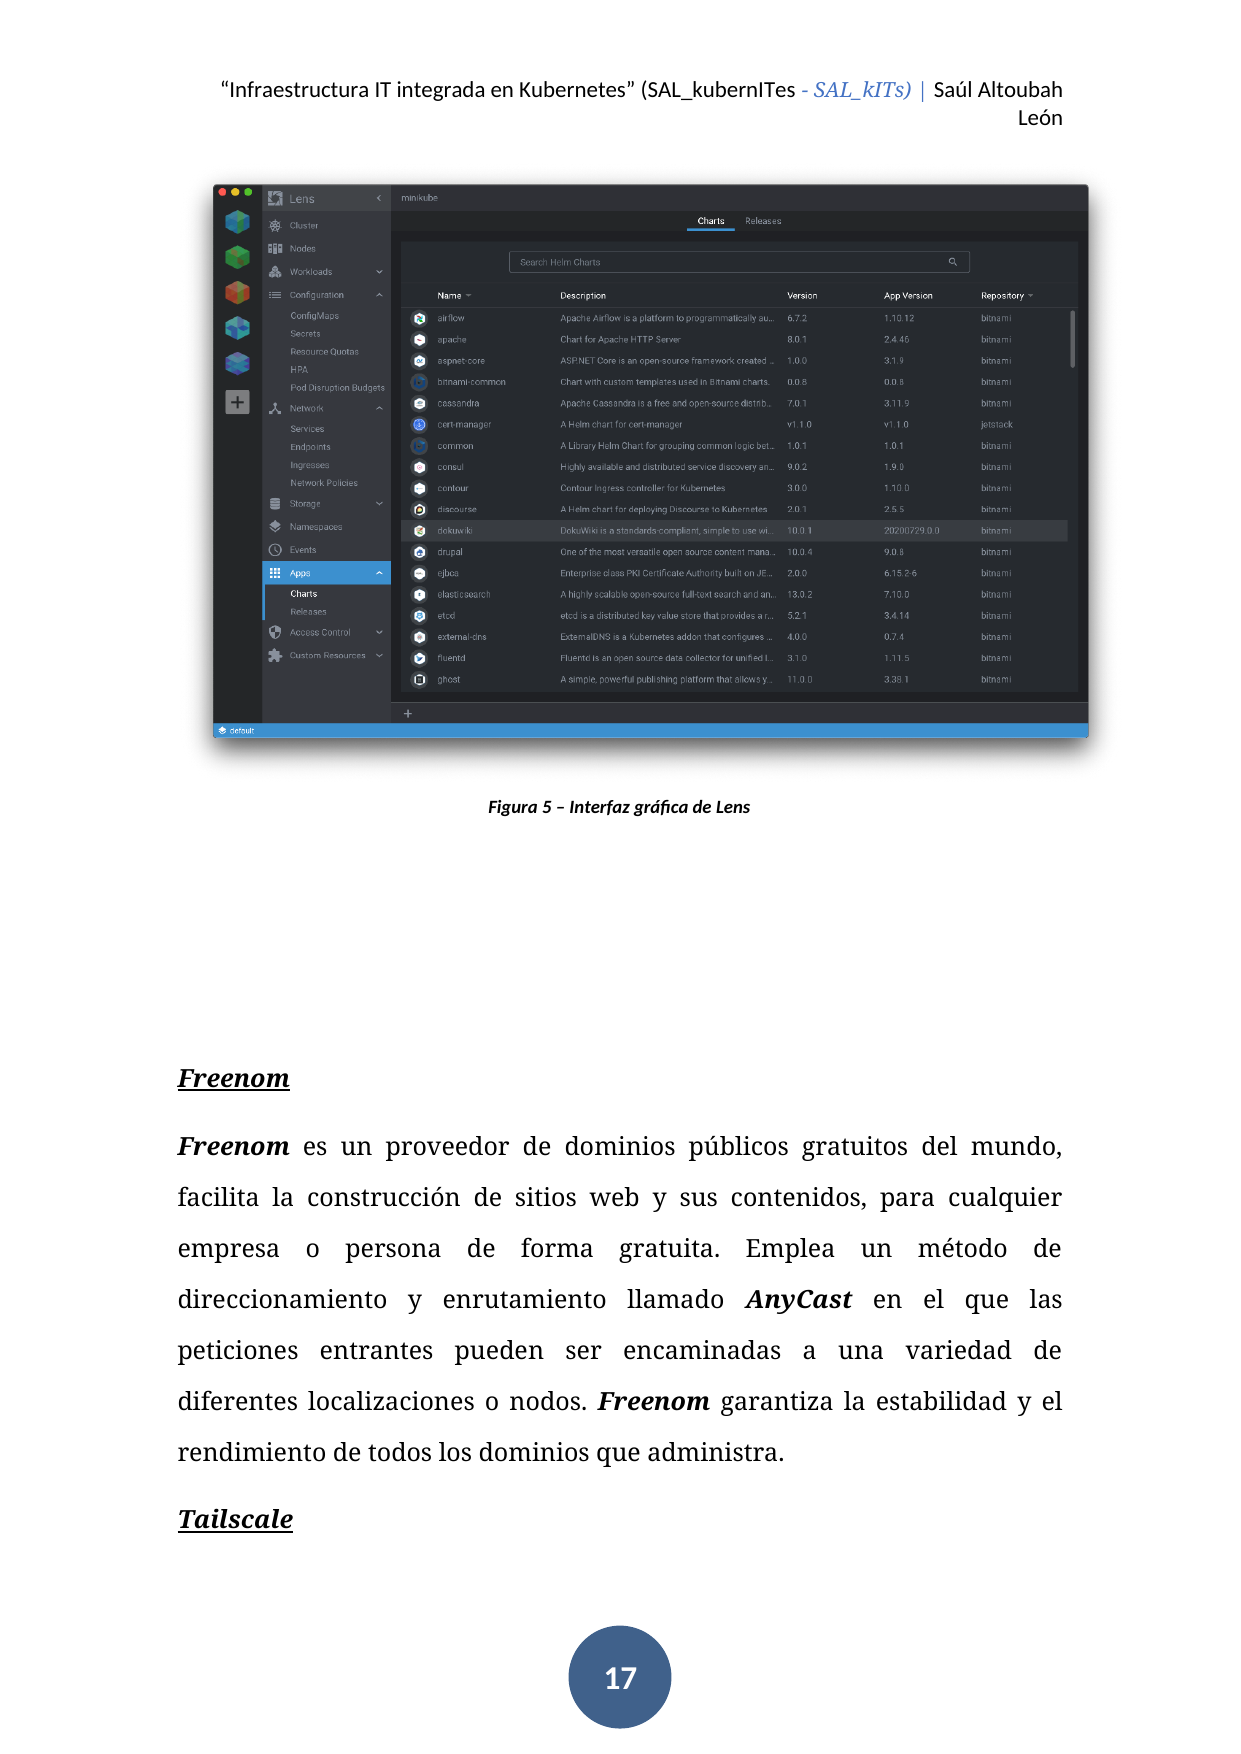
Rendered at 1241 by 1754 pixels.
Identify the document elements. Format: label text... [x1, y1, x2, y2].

text Freenom es un proveedor de dominios públicos gratuitos del mundo, facilita la construcción de sitios web y sus contenidos, para cualquier empresa o persona de forma gratuita. Emplea un método de direccionamiento y enrutamiento llamado AnyCast en el que las peticiones entrantes pueden ser encaminadas a una variedad de diferentes localizaciones o nodos. Freenom garantiza la estabilidad y el rendimiento de todos los dominios que administra. [177, 1128, 1063, 1468]
picture [177, 160, 1124, 785]
text Tailscale [177, 1502, 1063, 1536]
text Figura 5 – Interfaz gráfica de Lens [177, 785, 1063, 819]
text Freenom [177, 1061, 1063, 1094]
